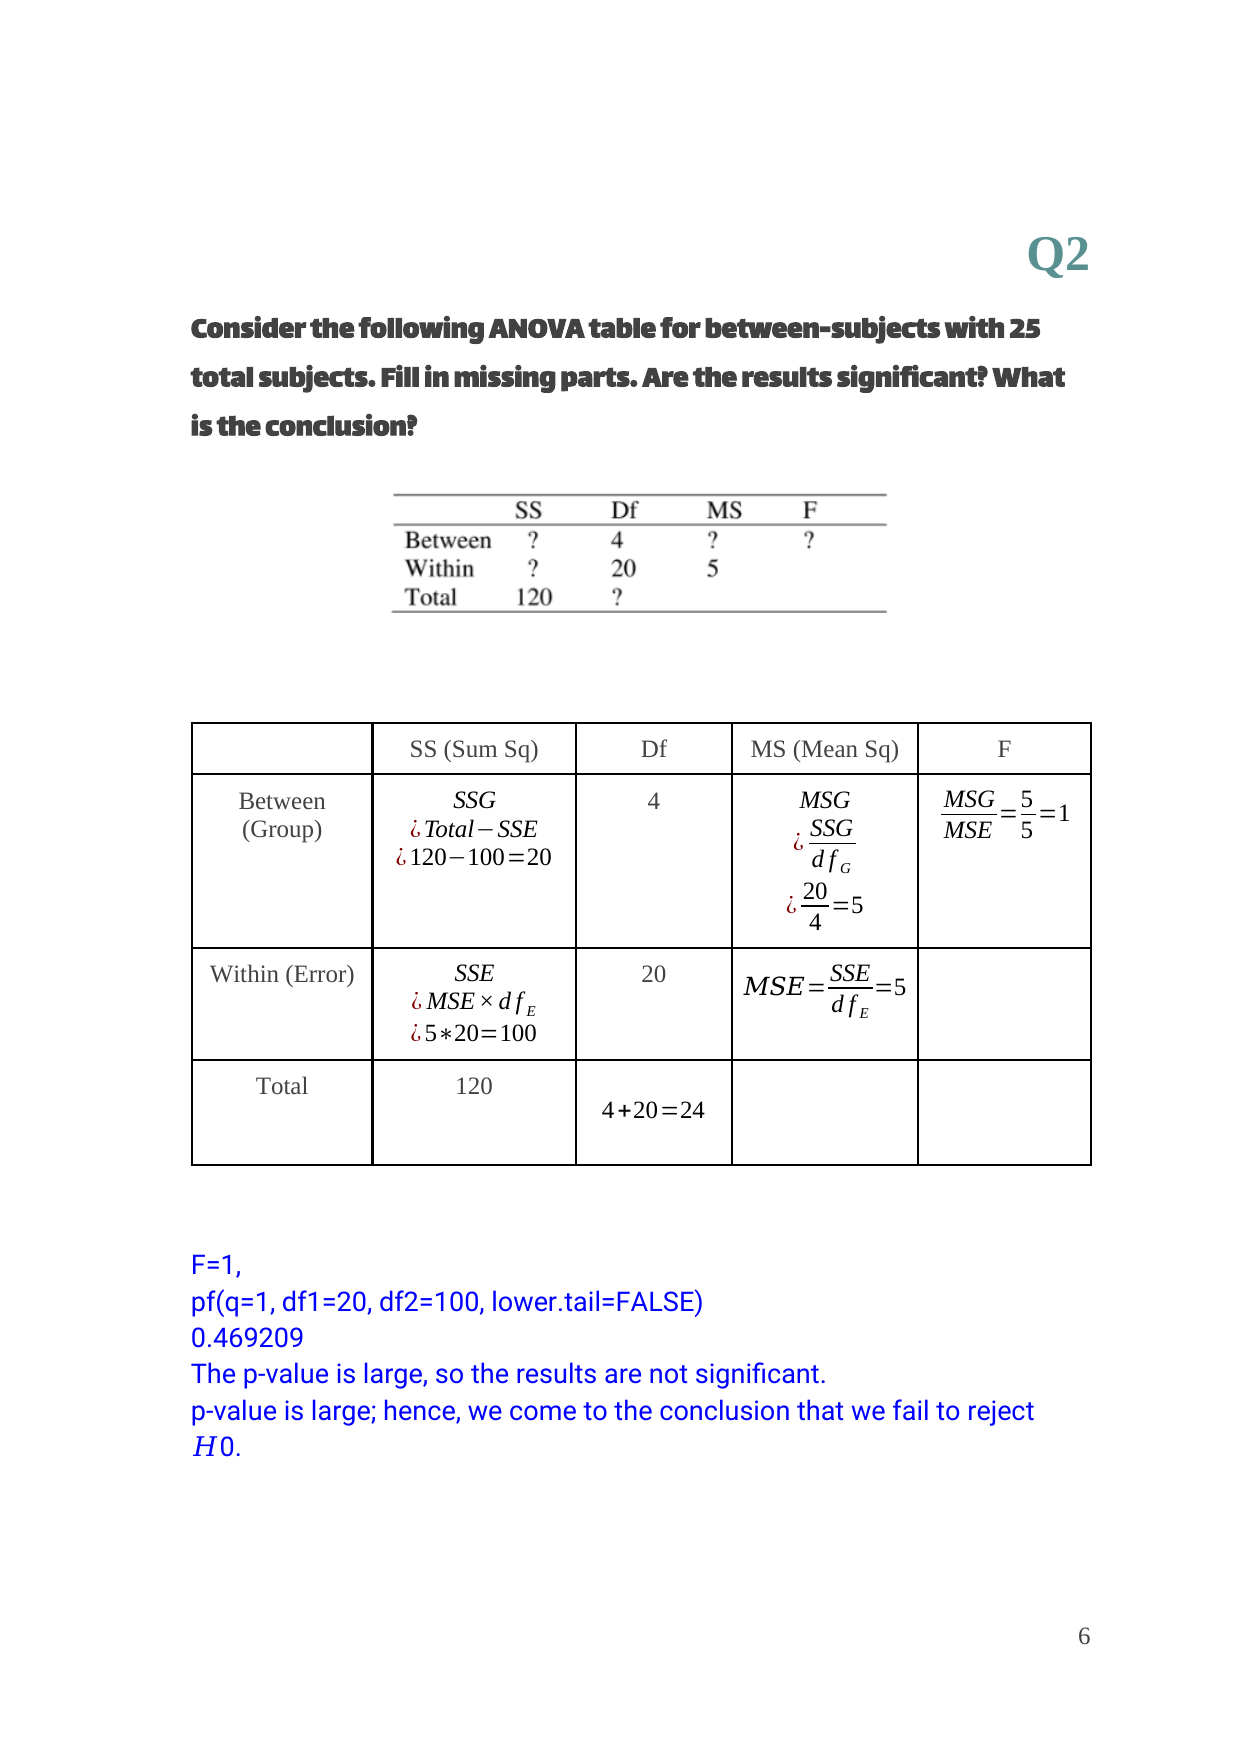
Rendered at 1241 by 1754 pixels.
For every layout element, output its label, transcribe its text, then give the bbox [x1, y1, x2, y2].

table_header MS (Mean Sq) [733, 724, 917, 773]
table_cell [733, 949, 917, 1058]
table_cell [374, 949, 575, 1058]
table_cell 20 [577, 949, 731, 1058]
table_cell [919, 775, 1090, 947]
table_header F [919, 724, 1090, 773]
table_header [193, 724, 371, 773]
table_cell [733, 775, 917, 947]
table_cell [919, 949, 1090, 1058]
table_cell 120 [374, 1061, 575, 1164]
table_cell 4 [577, 775, 731, 947]
table_cell [733, 1061, 917, 1164]
table_cell [919, 1061, 1090, 1164]
subtitle Consider the following ANOVA table for between-subjects with 25 total subjects. Fill in missing parts. Are the results significant? What is the conclusion? [191, 307, 1090, 453]
table_header Df [577, 724, 731, 773]
text F=1, pf(q=1, df1=20, df2=100, lower.tail=FALSE) 0.469209 The p-value is large, so the results are not significant. p-value is large; hence, we come to the conclusion that we fail to reject 𝐻0. [191, 1249, 1090, 1463]
subtitle Q2 [186, 224, 1090, 282]
table_cell Within (Error) [193, 949, 371, 1058]
table_cell [577, 1061, 731, 1164]
table_cell [374, 775, 575, 947]
table_header SS (Sum Sq) [374, 724, 575, 773]
table_cell Total [193, 1061, 371, 1164]
picture [382, 478, 899, 635]
table_cell Between (Group) [193, 775, 371, 947]
